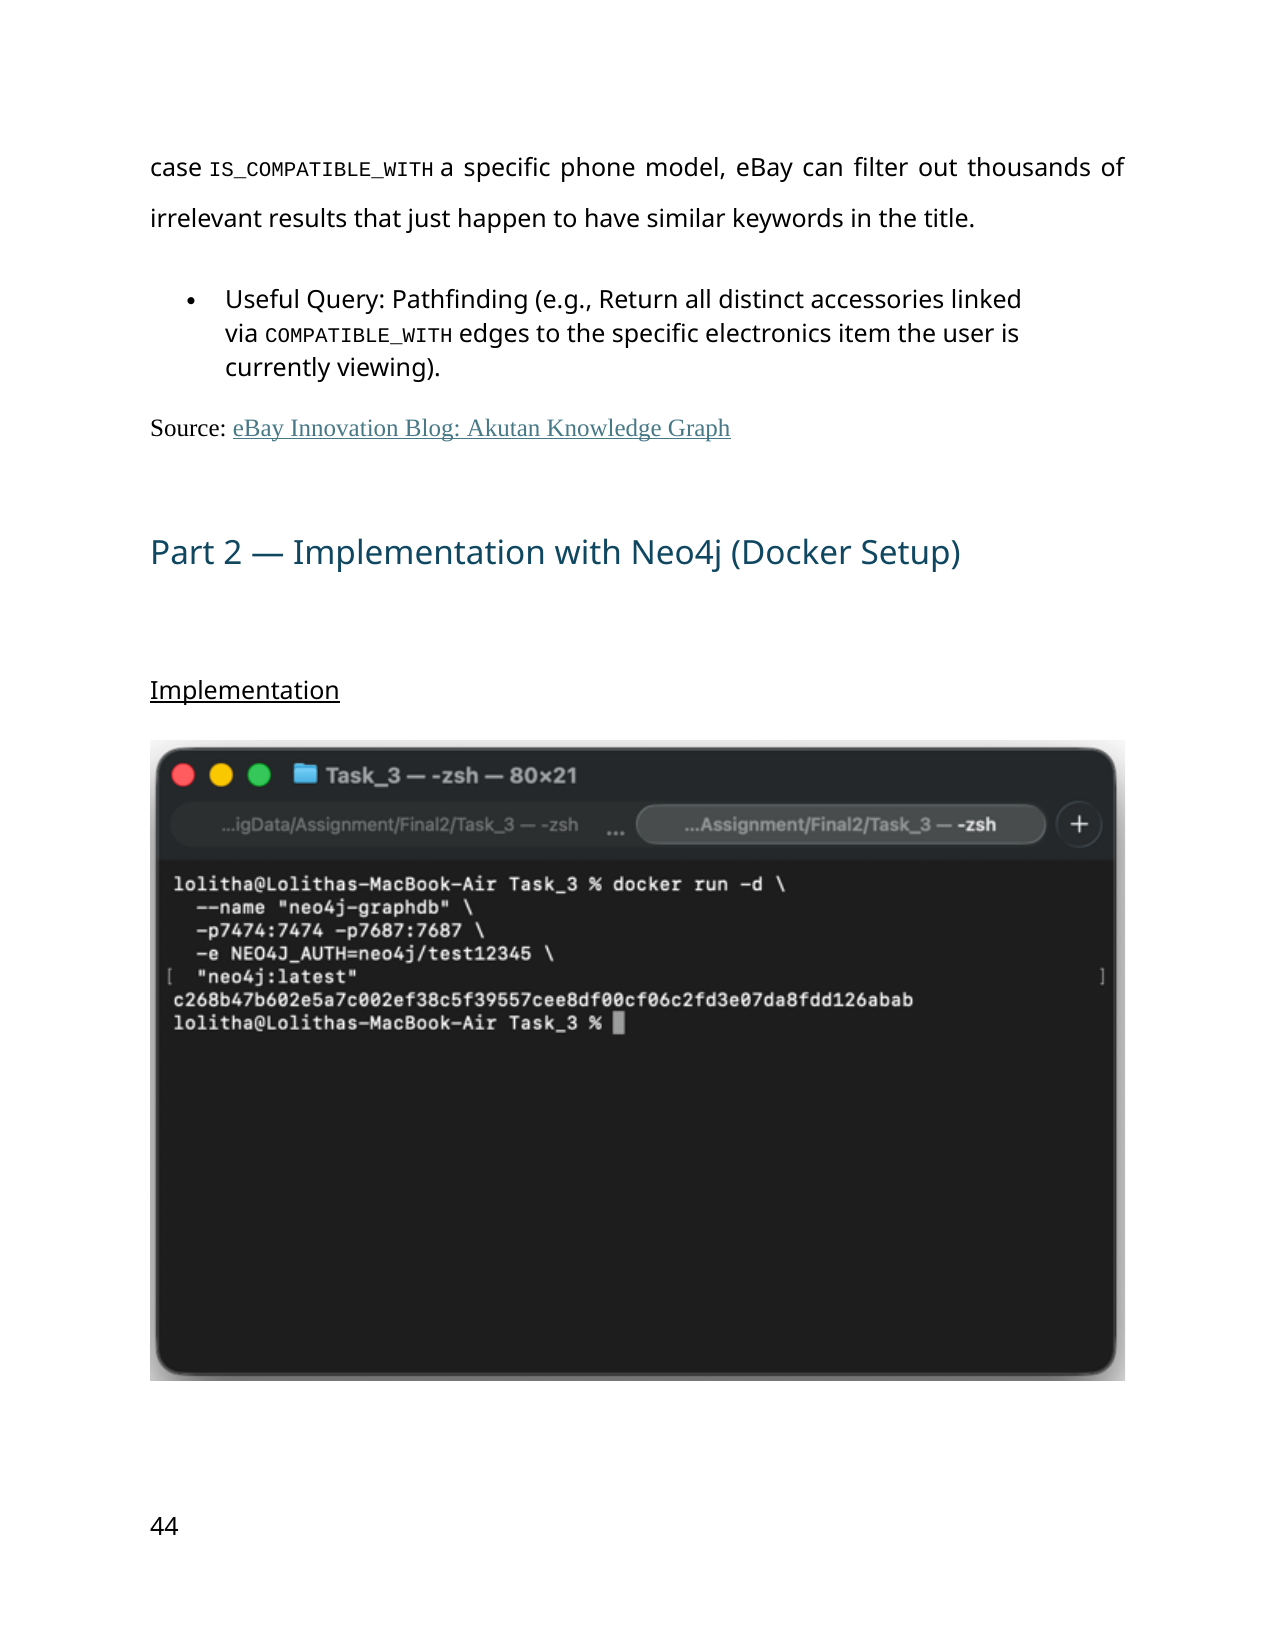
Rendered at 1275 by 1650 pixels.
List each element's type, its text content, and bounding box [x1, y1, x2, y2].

list Useful Query: Pathfinding (e.g., Return all distinct accessories linked via COMPATIBLE_WITH edges to the specific electronics item the user is currently viewing). [187, 281, 1125, 383]
text Implementation [150, 673, 1125, 707]
text Source: eBay Innovation Blog: Akutan Knowledge Graph [150, 413, 1125, 441]
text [150, 150, 1125, 235]
subtitle Part 2 — Implementation with Neo4j (Docker Setup) [150, 528, 1125, 574]
picture [150, 740, 1125, 1381]
